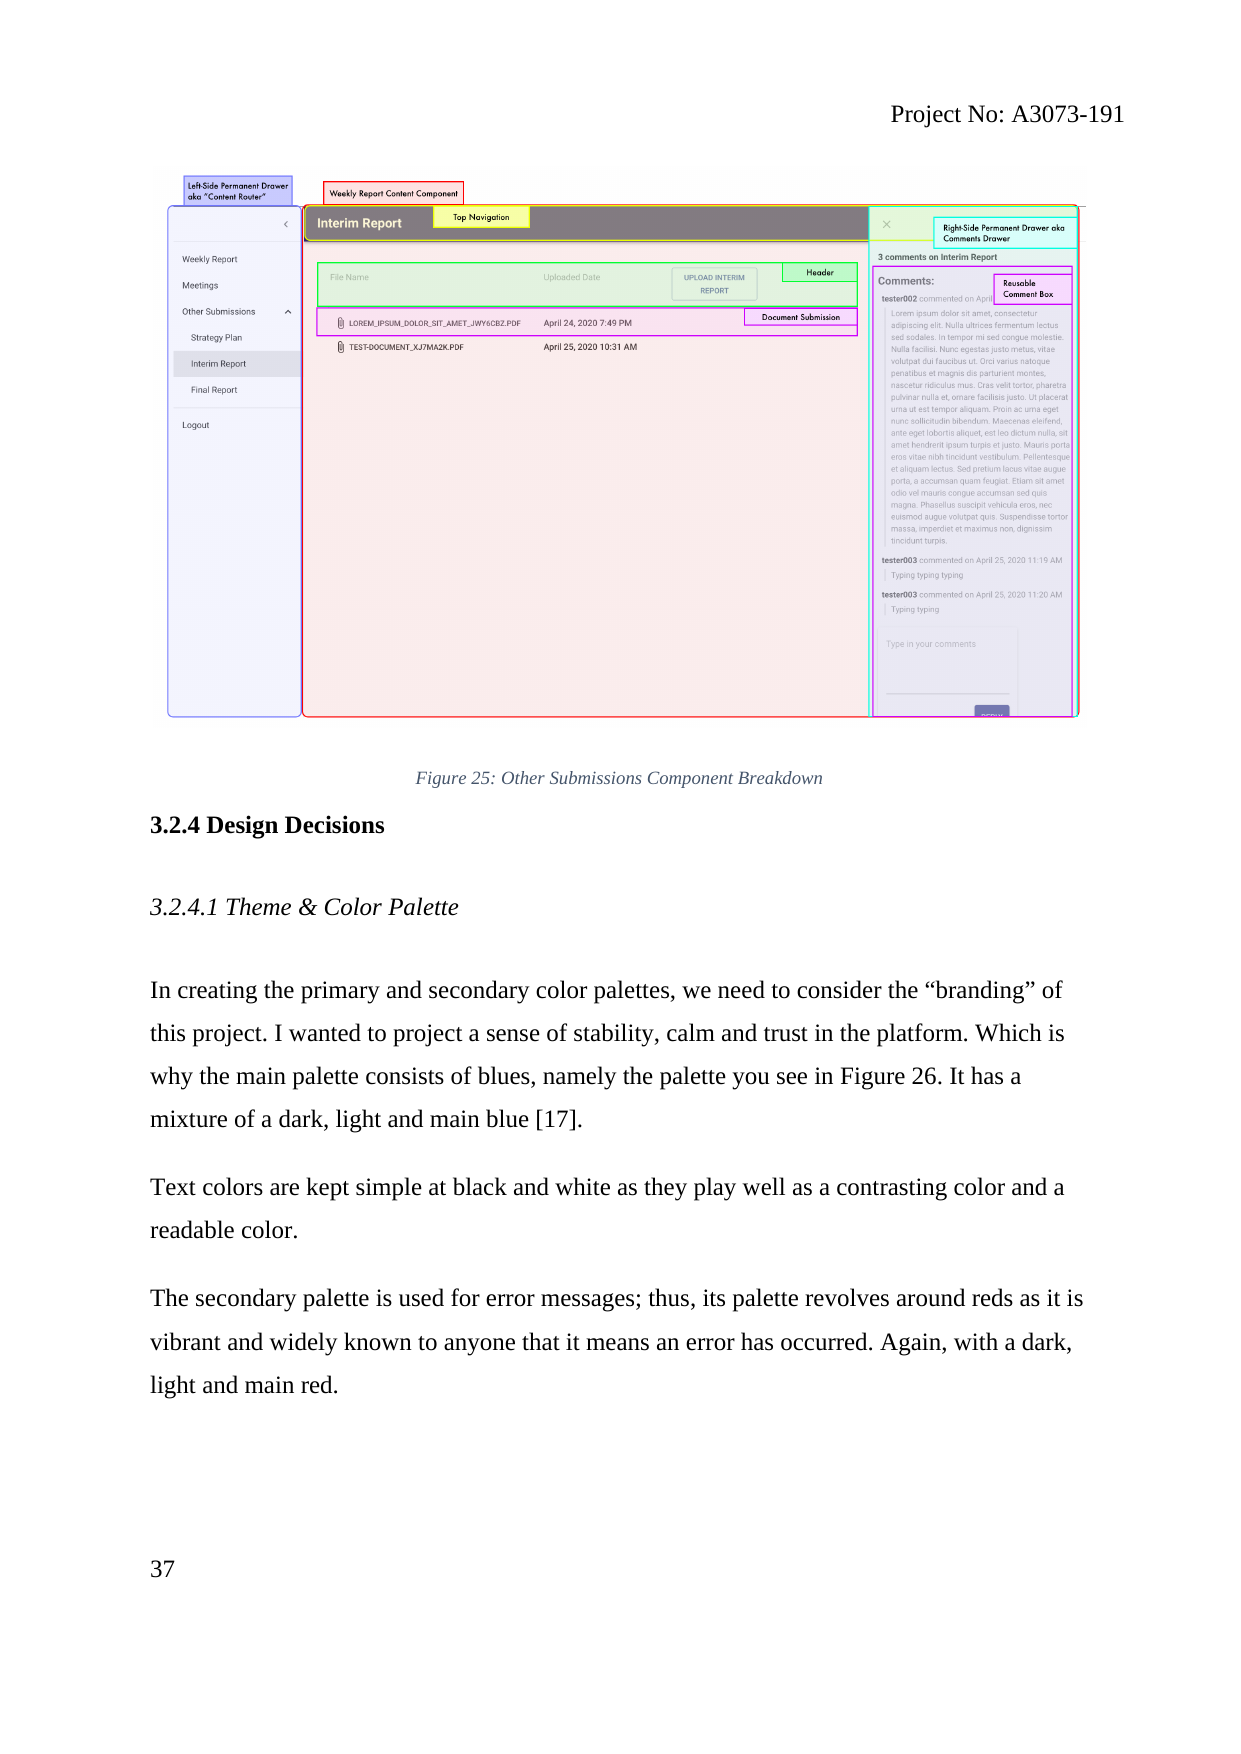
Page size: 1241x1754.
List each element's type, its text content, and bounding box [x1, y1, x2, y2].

subtitle 3.2.4.1 Theme & Color Palette [150, 892, 1090, 921]
picture [153, 166, 1088, 728]
text Text colors are kept simple at black and white as they play well as a contrasting color and a readable color. [150, 1172, 1090, 1244]
text In creating the primary and secondary color palettes, we need to consider the “branding” of this project. I wanted to project a sense of stability, calm and trust in the platform. Which is why the main palette consists of blues, namely the palette you see in Figure 26. It has a mixture of a dark, light and main blue [17]. [150, 975, 1090, 1133]
text Figure 25: Other Submissions Component Breakdown [150, 767, 1090, 789]
subtitle 3.2.4 Design Decisions [150, 810, 1090, 838]
text The secondary palette is used for error messages; thus, its palette revolves around reds as it is vibrant and widely known to anyone that it means an error has occurred. Again, with a dark, light and main red. [150, 1283, 1090, 1398]
